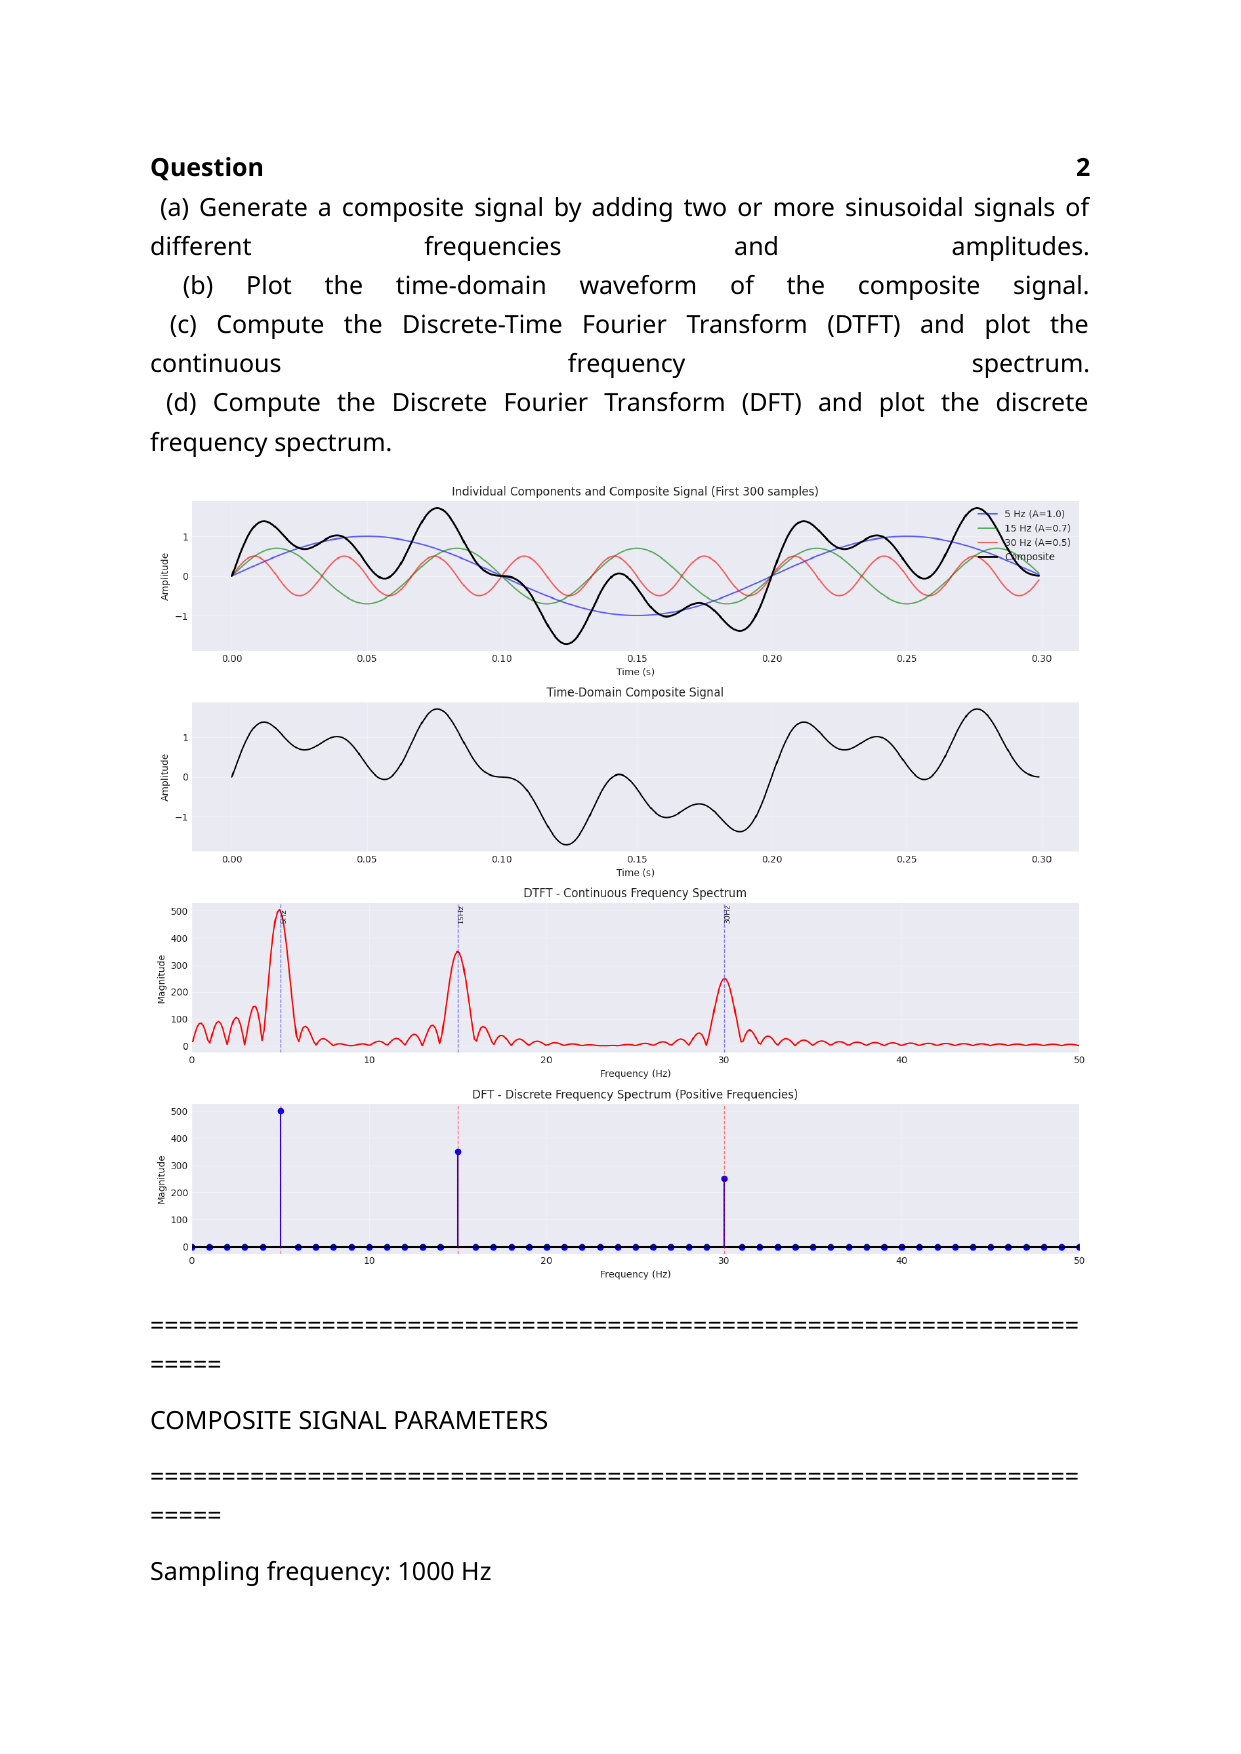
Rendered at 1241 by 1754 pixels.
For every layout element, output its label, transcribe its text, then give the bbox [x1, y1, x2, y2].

text ====================================================================== [150, 1307, 1090, 1381]
text Question 2 (a) Generate a composite signal by adding two or more sinusoidal signals of different frequencies and amplitudes. (b) Plot the time-domain waveform of the composite signal. (c) Compute the Discrete-Time Fourier Transform (DTFT) and plot the continuous frequency spectrum. (d) Compute the Discrete Fourier Transform (DFT) and plot the discrete frequency spectrum. [150, 150, 1090, 458]
text ====================================================================== [150, 1458, 1090, 1531]
text Sampling frequency: 1000 Hz [150, 1553, 1090, 1587]
text COMPOSITE SIGNAL PARAMETERS [150, 1402, 1090, 1436]
picture [150, 480, 1091, 1286]
